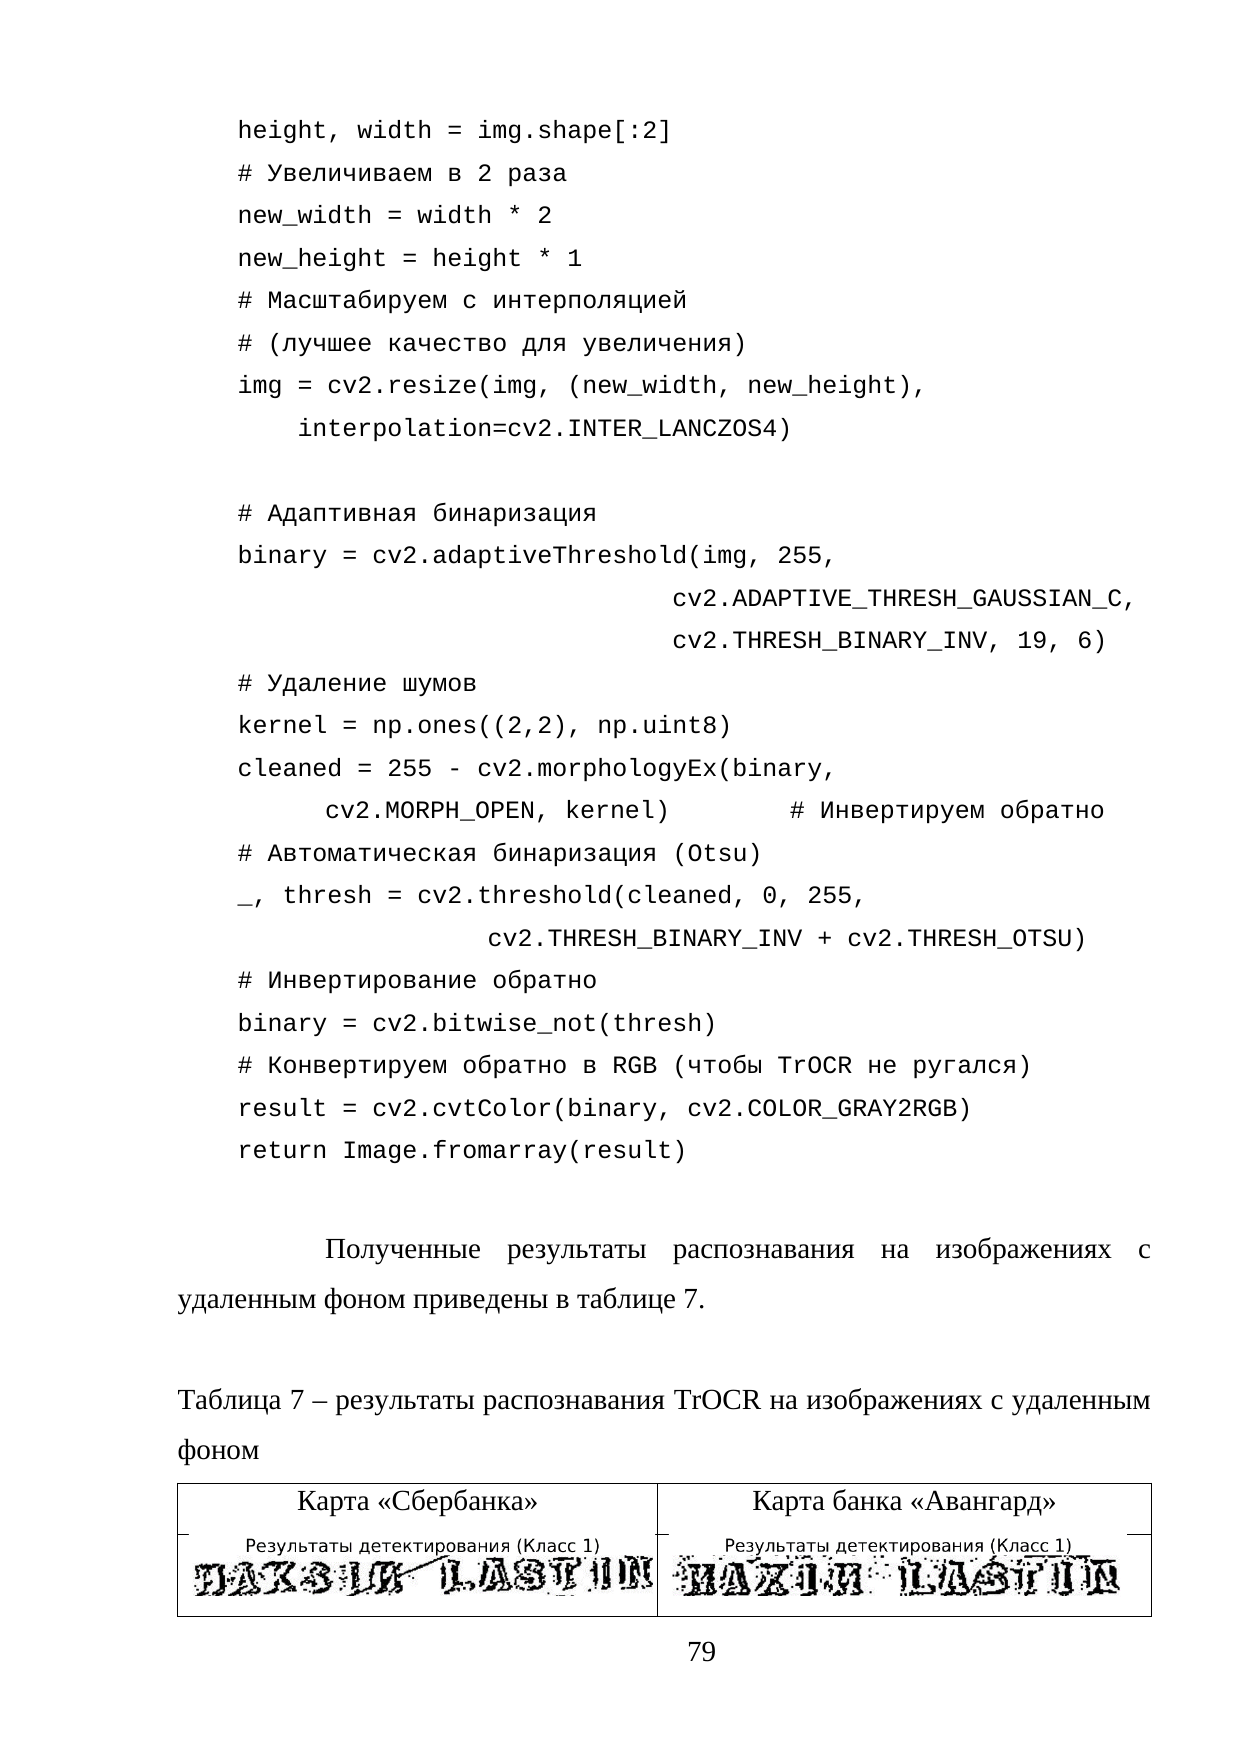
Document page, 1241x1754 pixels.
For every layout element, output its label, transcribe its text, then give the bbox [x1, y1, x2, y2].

text return Image.fromarray(result) [177, 1138, 1152, 1166]
text _, thresh = cv2.threshold(cleaned, 0, 255, [177, 883, 1152, 911]
text # Конвертируем обратно в RGB (чтобы TrOCR не ругался) [177, 1053, 1152, 1081]
text img = cv2.resize(img, (new_width, new_height), [177, 373, 1152, 401]
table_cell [178, 1535, 657, 1616]
text # Увеличиваем в 2 раза [177, 161, 1152, 189]
text # Инвертирование обратно [177, 968, 1152, 996]
text # (лучшее качество для увеличения) [177, 331, 1152, 359]
text cv2.THRESH_BINARY_INV, 19, 6) [177, 628, 1152, 656]
text binary = cv2.bitwise_not(thresh) [177, 1011, 1152, 1039]
text cv2.THRESH_BINARY_INV + cv2.THRESH_OTSU) [398, 926, 1152, 954]
text # Удаление шумов [177, 671, 1152, 699]
text binary = cv2.adaptiveThreshold(img, 255, [177, 543, 1152, 571]
text Таблица 7 – результаты распознавания TrOCR на изображениях с удаленным фоном [177, 1382, 1152, 1466]
text # Адаптивная бинаризация [177, 501, 1152, 529]
table_header Карта «Сбербанка» [178, 1484, 657, 1534]
picture [188, 1534, 655, 1600]
text kernel = np.ones((2,2), np.uint8) [177, 713, 1152, 741]
text cv2.MORPH_OPEN, kernel) # Инвертируем обратно [325, 798, 1152, 826]
picture [668, 1534, 1127, 1600]
text new_width = width * 2 [177, 203, 1152, 231]
text result = cv2.cvtColor(binary, cv2.COLOR_GRAY2RGB) [177, 1096, 1152, 1124]
text cv2.ADAPTIVE_THRESH_GAUSSIAN_C, [177, 586, 1152, 614]
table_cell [658, 1535, 1151, 1616]
text interpolation=cv2.INTER_LANCZOS4) [177, 416, 1152, 444]
table_header Карта банка «Авангард» [658, 1484, 1151, 1534]
text # Автоматическая бинаризация (Otsu) [177, 841, 1152, 869]
text Полученные результаты распознавания на изображениях с удаленным фоном приведены в таблице 7. [177, 1231, 1152, 1315]
text cleaned = 255 - cv2.morphologyEx(binary, [177, 756, 1152, 784]
text height, width = img.shape[:2] [177, 118, 1152, 146]
text new_height = height * 1 [177, 246, 1152, 274]
text # Масштабируем с интерполяцией [177, 288, 1152, 316]
